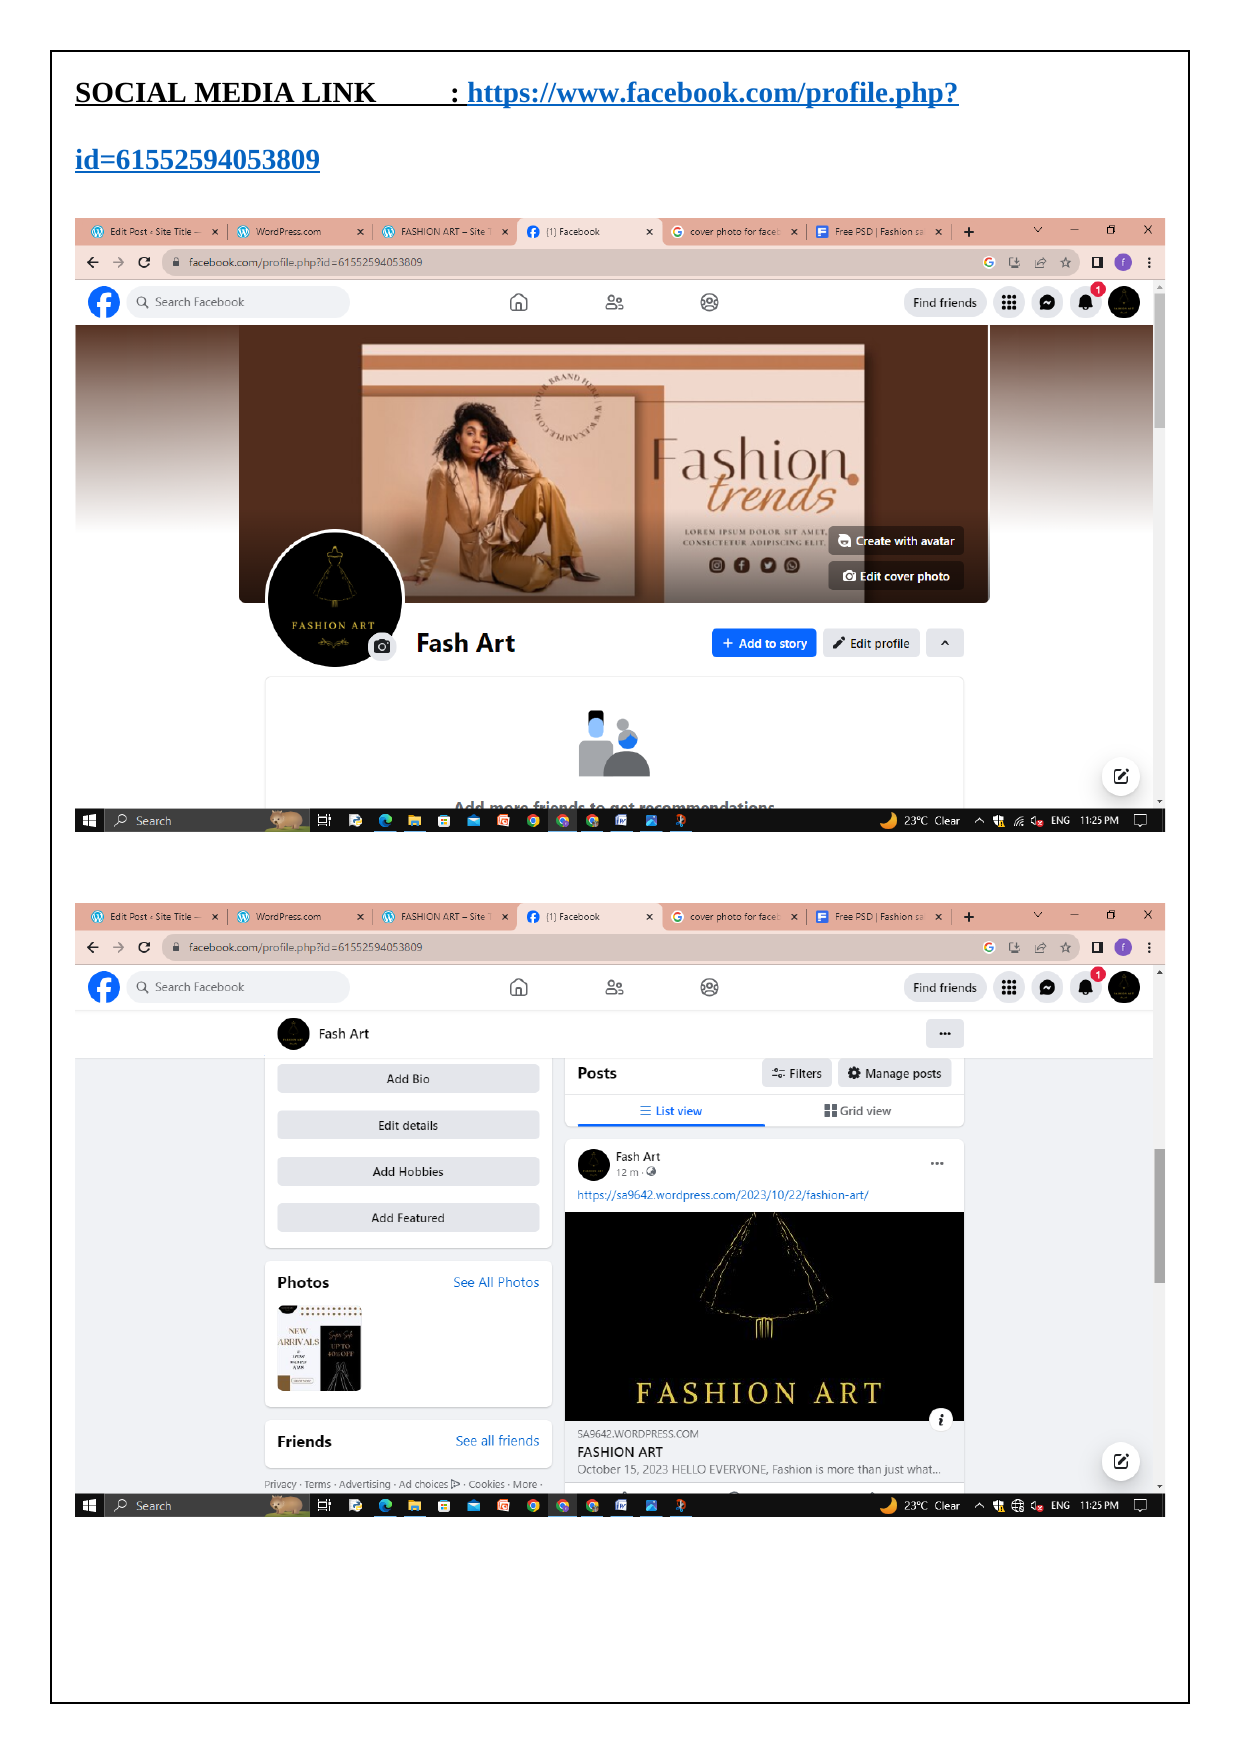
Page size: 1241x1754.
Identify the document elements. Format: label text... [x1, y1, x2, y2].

picture [75, 218, 1166, 832]
subtitle SOCIAL MEDIA LINK : https://www.facebook.com/profile.php?id=61552594053809 [75, 75, 1165, 218]
picture [75, 903, 1166, 1517]
